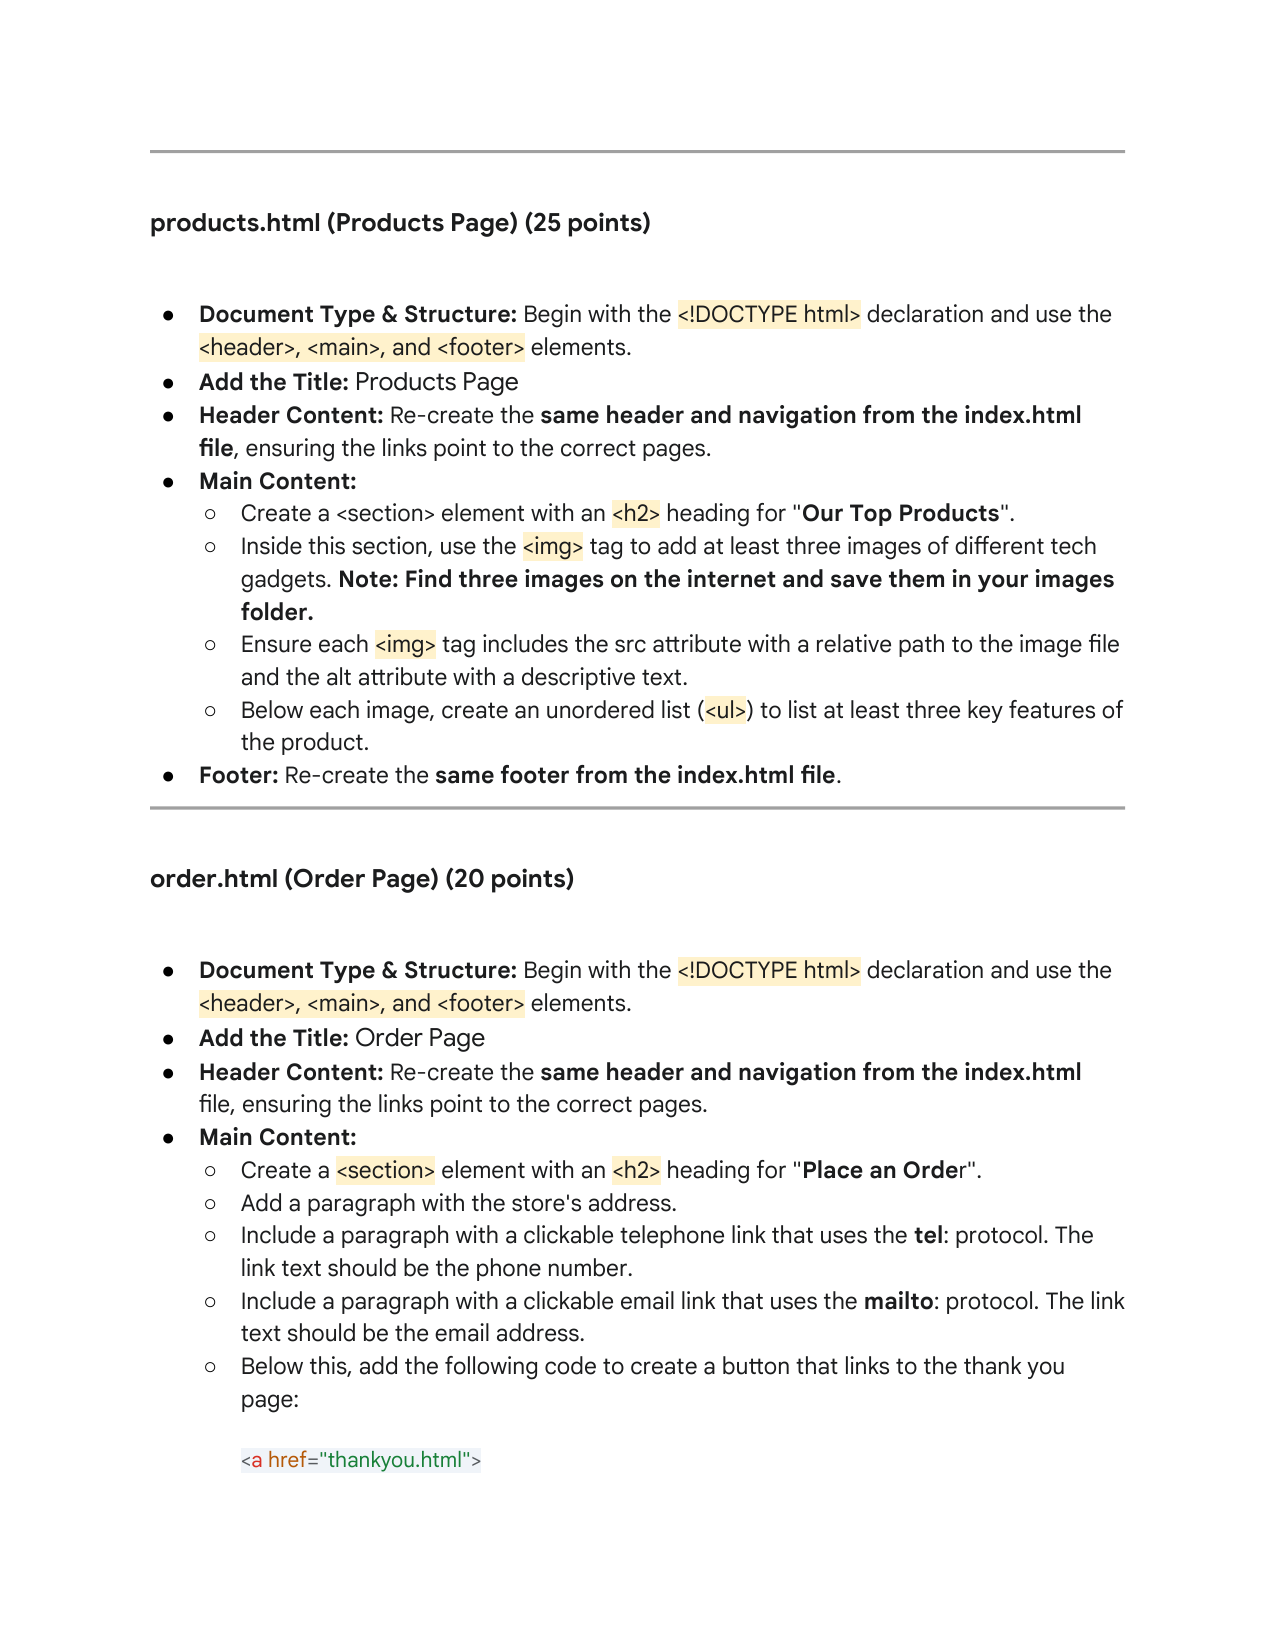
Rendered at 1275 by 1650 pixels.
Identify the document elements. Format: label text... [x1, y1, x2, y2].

list Document Type & Structure: Begin with the <!DOCTYPE html> declaration and use the <header>, <main>, and <footer> elements. [161, 300, 1125, 362]
list Add the Title: Order Page [161, 1022, 1125, 1053]
list Document Type & Structure: Begin with the <!DOCTYPE html> declaration and use the <header>, <main>, and <footer> elements. [161, 957, 1125, 1018]
list Add a paragraph with the store's address. [203, 1189, 1125, 1217]
list Add the Title: Products Page [161, 366, 1125, 397]
list Header Content: Re-create the same header and navigation from the index.html file, ensuring the links point to the correct pages. [161, 401, 1125, 463]
subtitle order.html (Order Page) (20 points) [150, 863, 1125, 895]
list Ensure each <img> tag includes the src attribute with a relative path to the image file and the alt attribute with a descriptive text. [203, 630, 1125, 692]
subtitle products.html (Products Page) (25 points) [150, 207, 1125, 238]
list Include a paragraph with a clickable telephone link that uses the tel: protocol. The link text should be the phone number. [203, 1221, 1125, 1283]
list Below each image, create an unordered list (<ul>) to list at least three key features of the product. [203, 696, 1125, 757]
list Inside this section, use the <img> tag to add at least three images of different tech gadgets. Note: Find three images on the internet and save them in your images folder. [203, 532, 1125, 626]
list Main Content: [161, 467, 1125, 496]
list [203, 1352, 1125, 1473]
list Create a <section> element with an <h2> heading for "Place an Order". [661, 1156, 1125, 1185]
list Create a <section> element with an <h2> heading for "Our Top Products". [203, 499, 1125, 528]
list Main Content: [161, 1123, 1125, 1152]
list Footer: Re-create the same footer from the index.html file. [161, 761, 1125, 790]
list Include a paragraph with a clickable email link that uses the mailto: protocol. The link text should be the email address. [203, 1287, 1125, 1348]
list Header Content: Re-create the same header and navigation from the index.html file, ensuring the links point to the correct pages. [161, 1058, 1125, 1119]
list Create a <section> element with an <h2> heading for "Place an Order". [435, 1156, 612, 1185]
